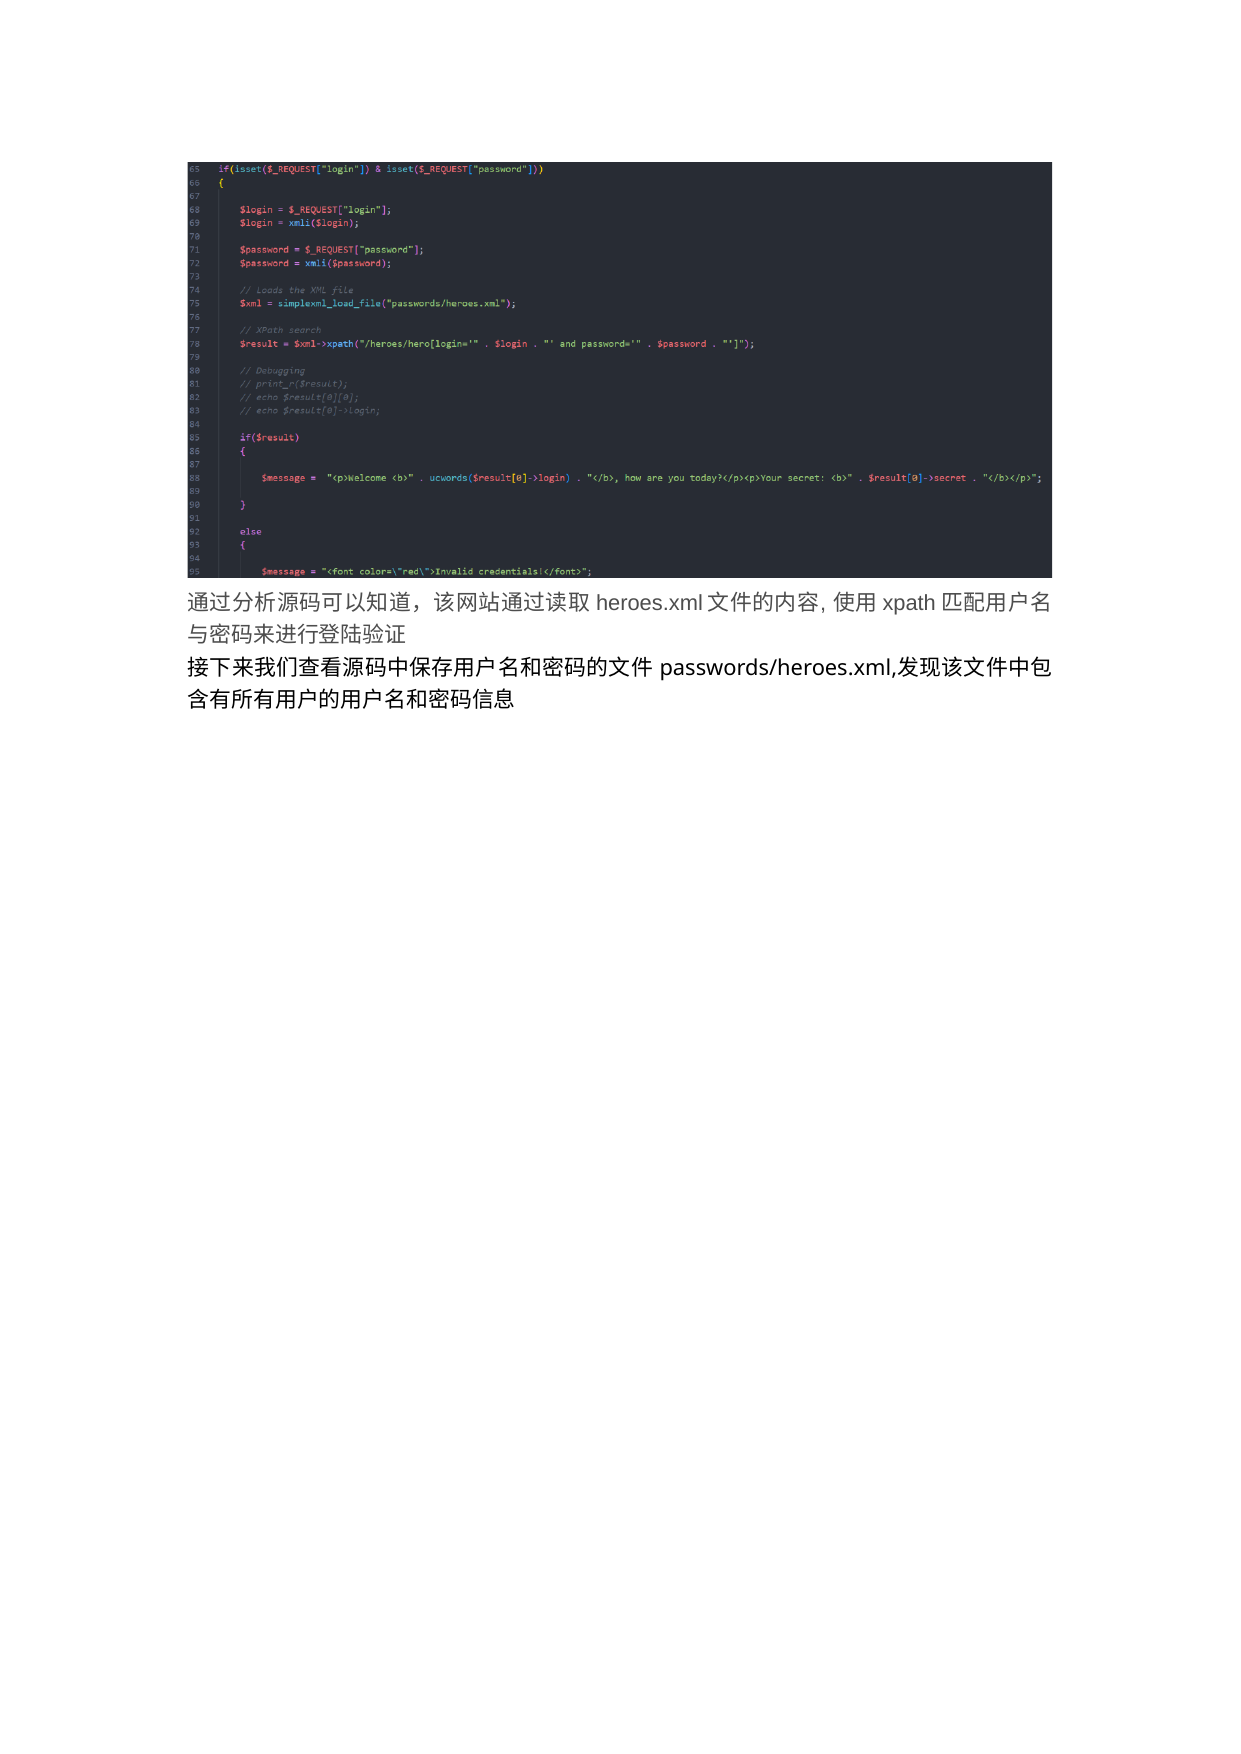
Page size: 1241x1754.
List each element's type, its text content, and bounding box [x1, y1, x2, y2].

text 通过分析源码可以知道，该网站通过读取heroes.xml文件的内容, 使用xpath匹配用户名与密码来进行登陆验证 [187, 584, 1053, 649]
text 接下来我们查看源码中保存用户名和密码的文件passwords/heroes.xml,发现该文件中包含有所有用户的用户名和密码信息 [187, 649, 1053, 714]
picture [187, 162, 1053, 578]
